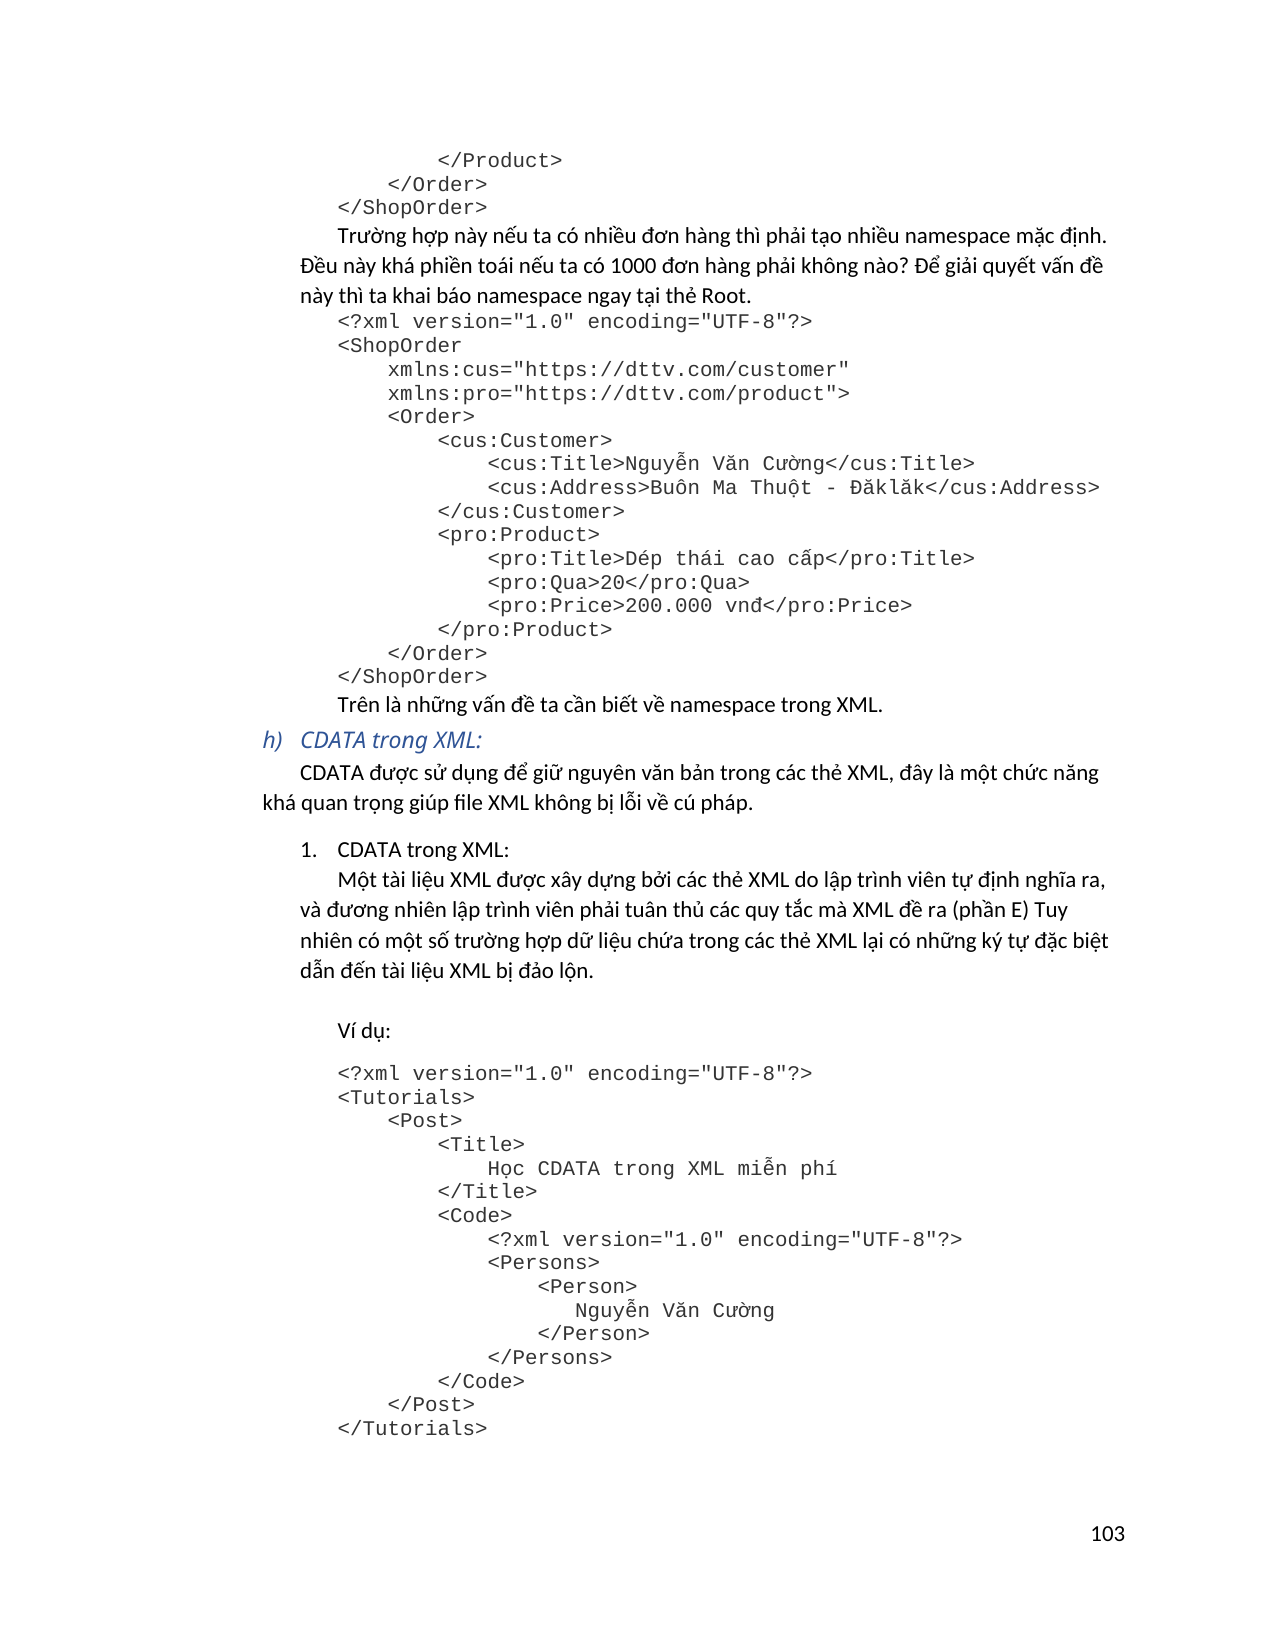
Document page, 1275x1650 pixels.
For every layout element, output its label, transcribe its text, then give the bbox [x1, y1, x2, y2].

text Trên là những vấn đề ta cần biết về namespace trong XML. [300, 690, 1125, 718]
text xmlns:cus="https://dttv.com/customer" [337, 359, 1125, 382]
text </cus:Customer> [337, 501, 1125, 524]
subtitle CDATA trong XML: [262, 724, 1125, 756]
text Học CDATA trong XML miễn phí [337, 1158, 1125, 1181]
text xmlns:pro="https://dttv.com/product"> [337, 382, 1125, 406]
text <Persons> [337, 1252, 1125, 1276]
text </Person> [337, 1323, 1125, 1347]
text <pro:Price>200.000 vnđ</pro:Price> [337, 595, 1125, 619]
text Nguyễn Văn Cường [337, 1300, 1125, 1323]
text </Code> [337, 1371, 1125, 1394]
text <Code> [337, 1205, 1125, 1229]
text <Title> [337, 1134, 1125, 1158]
text </Order> [337, 174, 1125, 197]
text </pro:Product> [337, 619, 1125, 643]
text </Product> [337, 150, 1125, 174]
text <cus:Address>Buôn Ma Thuột - Đăklăk</cus:Address> [337, 477, 1125, 501]
text <pro:Qua>20</pro:Qua> [337, 572, 1125, 595]
text </Persons> [337, 1347, 1125, 1371]
text <pro:Product> [337, 524, 1125, 548]
text <cus:Title>Nguyễn Văn Cường</cus:Title> [337, 453, 1125, 477]
text </Order> [337, 643, 1125, 666]
list Ví dụ: [300, 1016, 1125, 1044]
text <pro:Title>Dép thái cao cấp</pro:Title> [337, 548, 1125, 572]
list CDATA trong XML: [300, 835, 1125, 863]
text Trường hợp này nếu ta có nhiều đơn hàng thì phải tạo nhiều namespace mặc định. Đều này khá phiền toái nếu ta có 1000 đơn hàng phải không nào? Để giải quyết vấn đề này thì ta khai báo namespace ngay tại thẻ Root. [300, 221, 1125, 309]
text <Order> [337, 406, 1125, 430]
text <?xml version="1.0" encoding="UTF-8"?> [337, 1063, 1125, 1087]
text <?xml version="1.0" encoding="UTF-8"?> [337, 312, 1125, 335]
text <cus:Customer> [337, 430, 1125, 453]
text <ShopOrder [337, 335, 1125, 359]
text <Person> [337, 1276, 1125, 1300]
text </Post> [337, 1394, 1125, 1418]
text <Tutorials> [337, 1087, 1125, 1111]
list Một tài liệu XML được xây dựng bởi các thẻ XML do lập trình viên tự định nghĩa ra, và đương nhiên lập trình viên phải tuân thủ các quy tắc mà XML đề ra (phần E) Tuy nhiên có một số trường hợp dữ liệu chứa trong các thẻ XML lại có những ký tự đặc biệt dẫn đến tài liệu XML bị đảo lộn. [300, 865, 1125, 984]
text </Title> [337, 1181, 1125, 1205]
text CDATA được sử dụng để giữ nguyên văn bản trong các thẻ XML, đây là một chức năng khá quan trọng giúp file XML không bị lỗi về cú pháp. [262, 758, 1125, 816]
text <Post> [337, 1111, 1125, 1134]
text </Tutorials> [337, 1418, 1125, 1442]
text </ShopOrder> [337, 197, 1125, 221]
text <?xml version="1.0" encoding="UTF-8"?> [337, 1229, 1125, 1252]
text </ShopOrder> [337, 666, 1125, 690]
